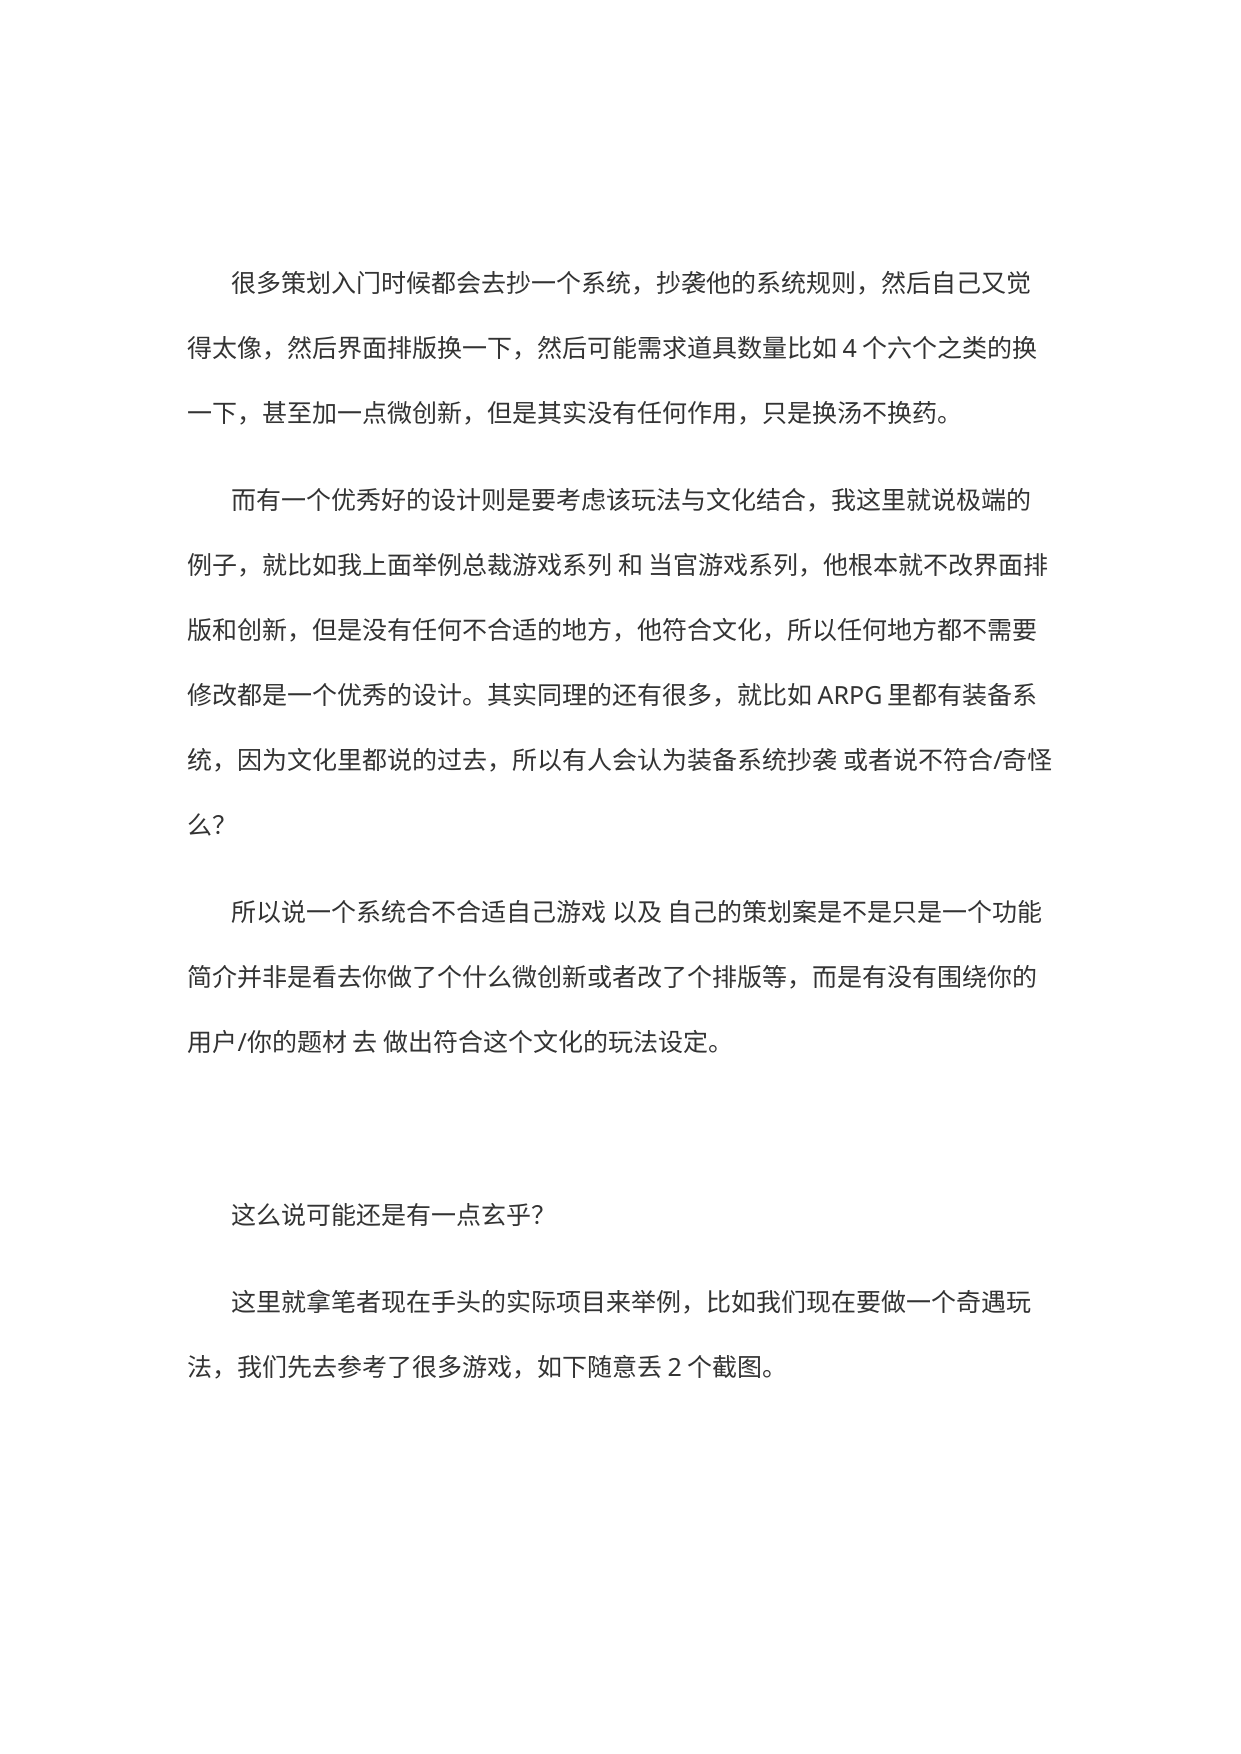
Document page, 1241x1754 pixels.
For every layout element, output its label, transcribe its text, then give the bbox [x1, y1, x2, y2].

text 很多策划入门时候都会去抄一个系统，抄袭他的系统规则，然后自己又觉得太像，然后界面排版换一下，然后可能需求道具数量比如4个六个之类的换一下，甚至加一点微创新，但是其实没有任何作用，只是换汤不换药。 [187, 249, 1053, 444]
text 所以说一个系统合不合适自己游戏 以及 自己的策划案是不是只是一个功能简介并非是看去你做了个什么微创新或者改了个排版等，而是有没有围绕你的用户/你的题材 去 做出符合这个文化的玩法设定。 [187, 878, 1053, 1073]
text 这么说可能还是有一点玄乎？ [187, 1181, 1053, 1246]
text 这里就拿笔者现在手头的实际项目来举例，比如我们现在要做一个奇遇玩法，我们先去参考了很多游戏，如下随意丢2个截图。 [187, 1268, 1053, 1398]
text 而有一个优秀好的设计则是要考虑该玩法与文化结合，我这里就说极端的例子，就比如我上面举例总裁游戏系列 和 当官游戏系列，他根本就不改界面排版和创新，但是没有任何不合适的地方，他符合文化，所以任何地方都不需要修改都是一个优秀的设计。其实同理的还有很多，就比如ARPG里都有装备系统，因为文化里都说的过去，所以有人会认为装备系统抄袭 或者说不符合/奇怪么？ [187, 466, 1053, 856]
